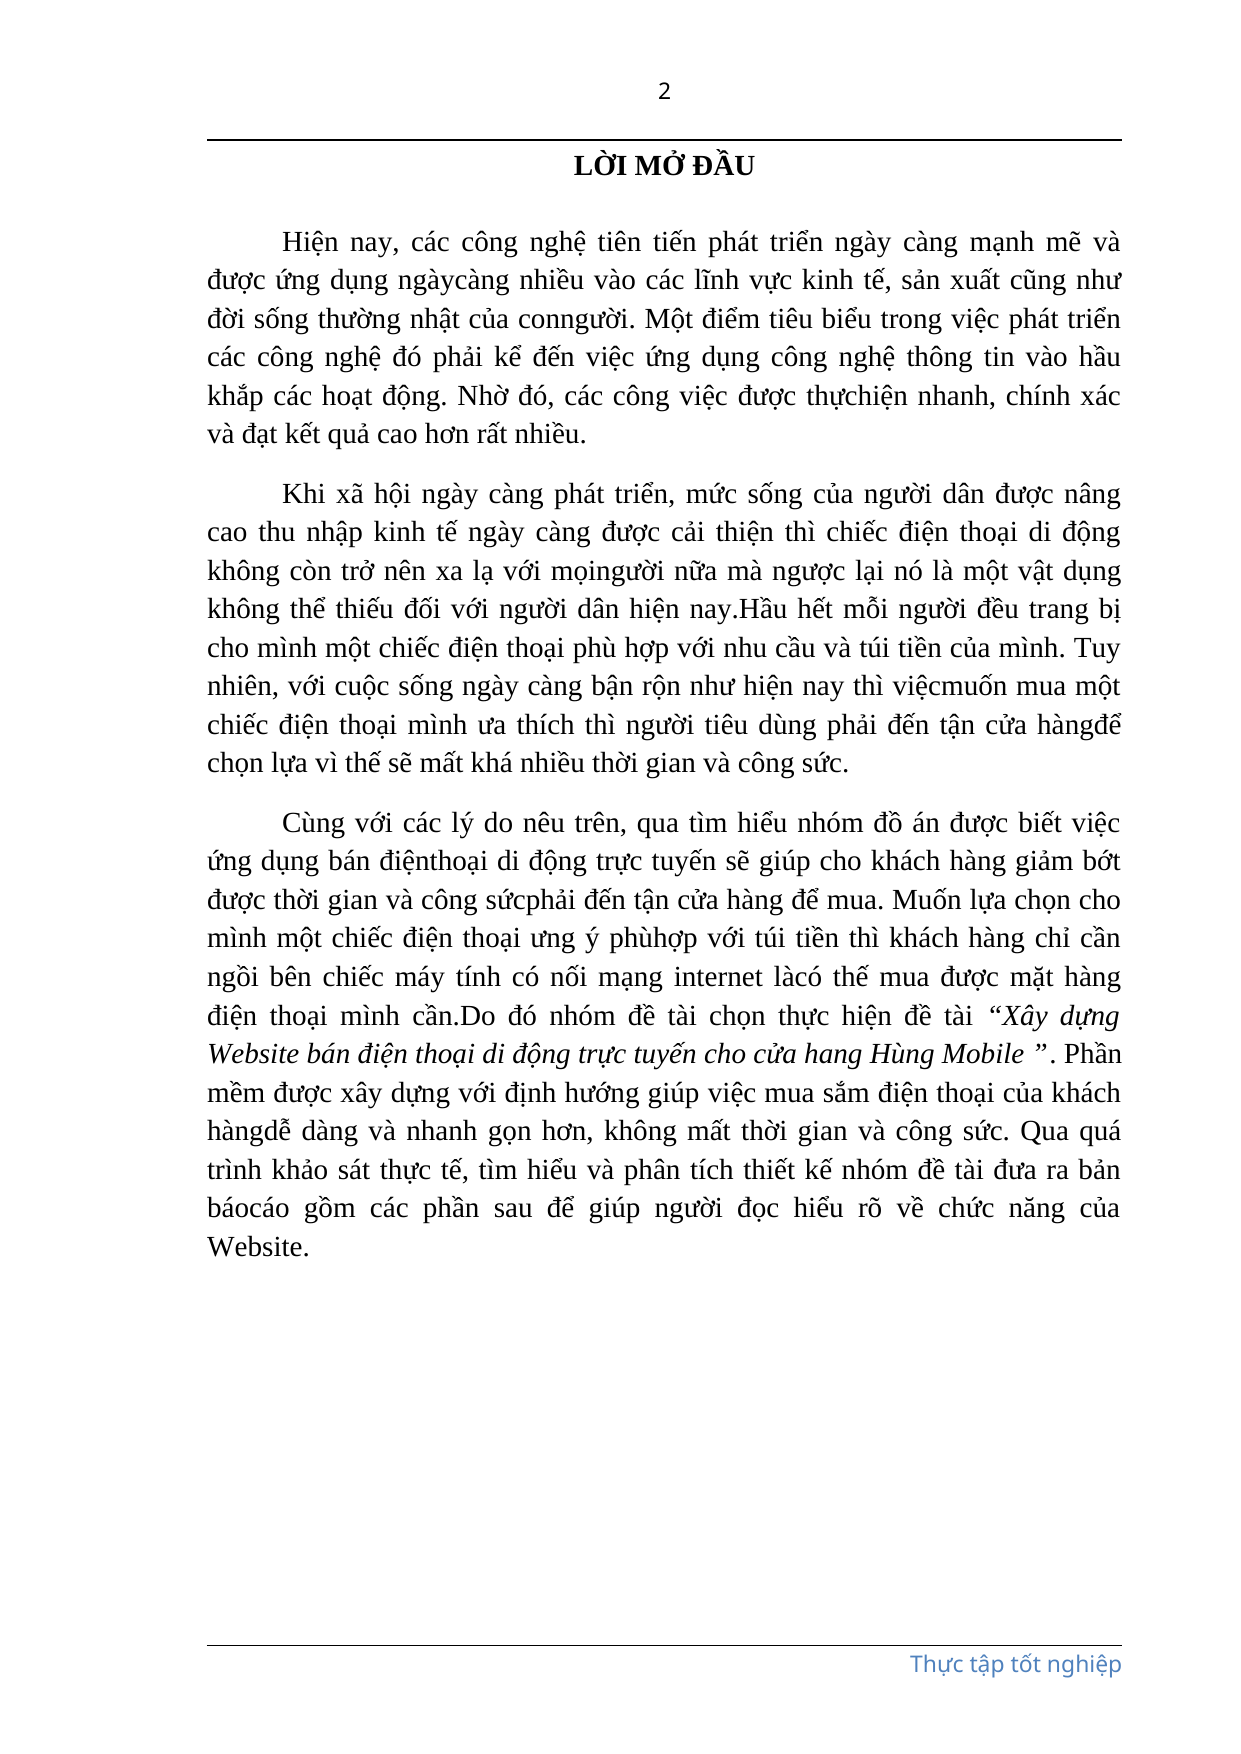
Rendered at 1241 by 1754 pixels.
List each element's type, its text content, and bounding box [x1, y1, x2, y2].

text Khi xã hội ngày càng phát triển, mức sống của người dân được nâng cao thu nhập kinh tế ngày càng được cải thiện thì chiếc điện thoại di động không còn trở nên xa lạ với mọingười nữa mà ngược lại nó là một vật dụng không thể thiếu đối với người dân hiện nay.Hầu hết mỗi người đều trang bị cho mình một chiếc điện thoại phù hợp với nhu cầu và túi tiền của mình. Tuy nhiên, với cuộc sống ngày càng bận rộn như hiện nay thì việcmuốn mua một chiếc điện thoại mình ưa thích thì người tiêu dùng phải đến tận cửa hàngđể chọn lựa vì thế sẽ mất khá nhiều thời gian và công sức. [207, 476, 1122, 779]
text Hiện nay, các công nghệ tiên tiến phát triển ngày càng mạnh mẽ và được ứng dụng ngàycàng nhiều vào các lĩnh vực kinh tế, sản xuất cũng như đời sống thường nhật của conngười. Một điểm tiêu biểu trong việc phát triển các công nghệ đó phải kể đến việc ứng dụng công nghệ thông tin vào hầu khắp các hoạt động. Nhờ đó, các công việc được thựchiện nhanh, chính xác và đạt kết quả cao hơn rất nhiều. [207, 224, 1122, 450]
text Cùng với các lý do nêu trên, qua tìm hiểu nhóm đồ án được biết việc ứng dụng bán điệnthoại di động trực tuyến sẽ giúp cho khách hàng giảm bớt được thời gian và công sứcphải đến tận cửa hàng để mua. Muốn lựa chọn cho mình một chiếc điện thoại ưng ý phùhợp với túi tiền thì khách hàng chỉ cần ngồi bên chiếc máy tính có nối mạng internet làcó thế mua được mặt hàng điện thoại mình cần.Do đó nhóm đề tài chọn thực hiện đề tài “Xây dựng Website bán điện thoại di động trực tuyến cho cửa hang Hùng Mobile ”. Phần mềm được xây dựng với định hướng giúp việc mua sắm điện thoại của khách hàngdễ dàng và nhanh gọn hơn, không mất thời gian và công sức. Qua quá trình khảo sát thực tế, tìm hiểu và phân tích thiết kế nhóm đề tài đưa ra bản báocáo gồm các phần sau để giúp người đọc hiểu rõ về chức năng của Website. [207, 805, 1122, 1262]
subtitle LỜI MỞ ĐẦU [207, 148, 1122, 181]
